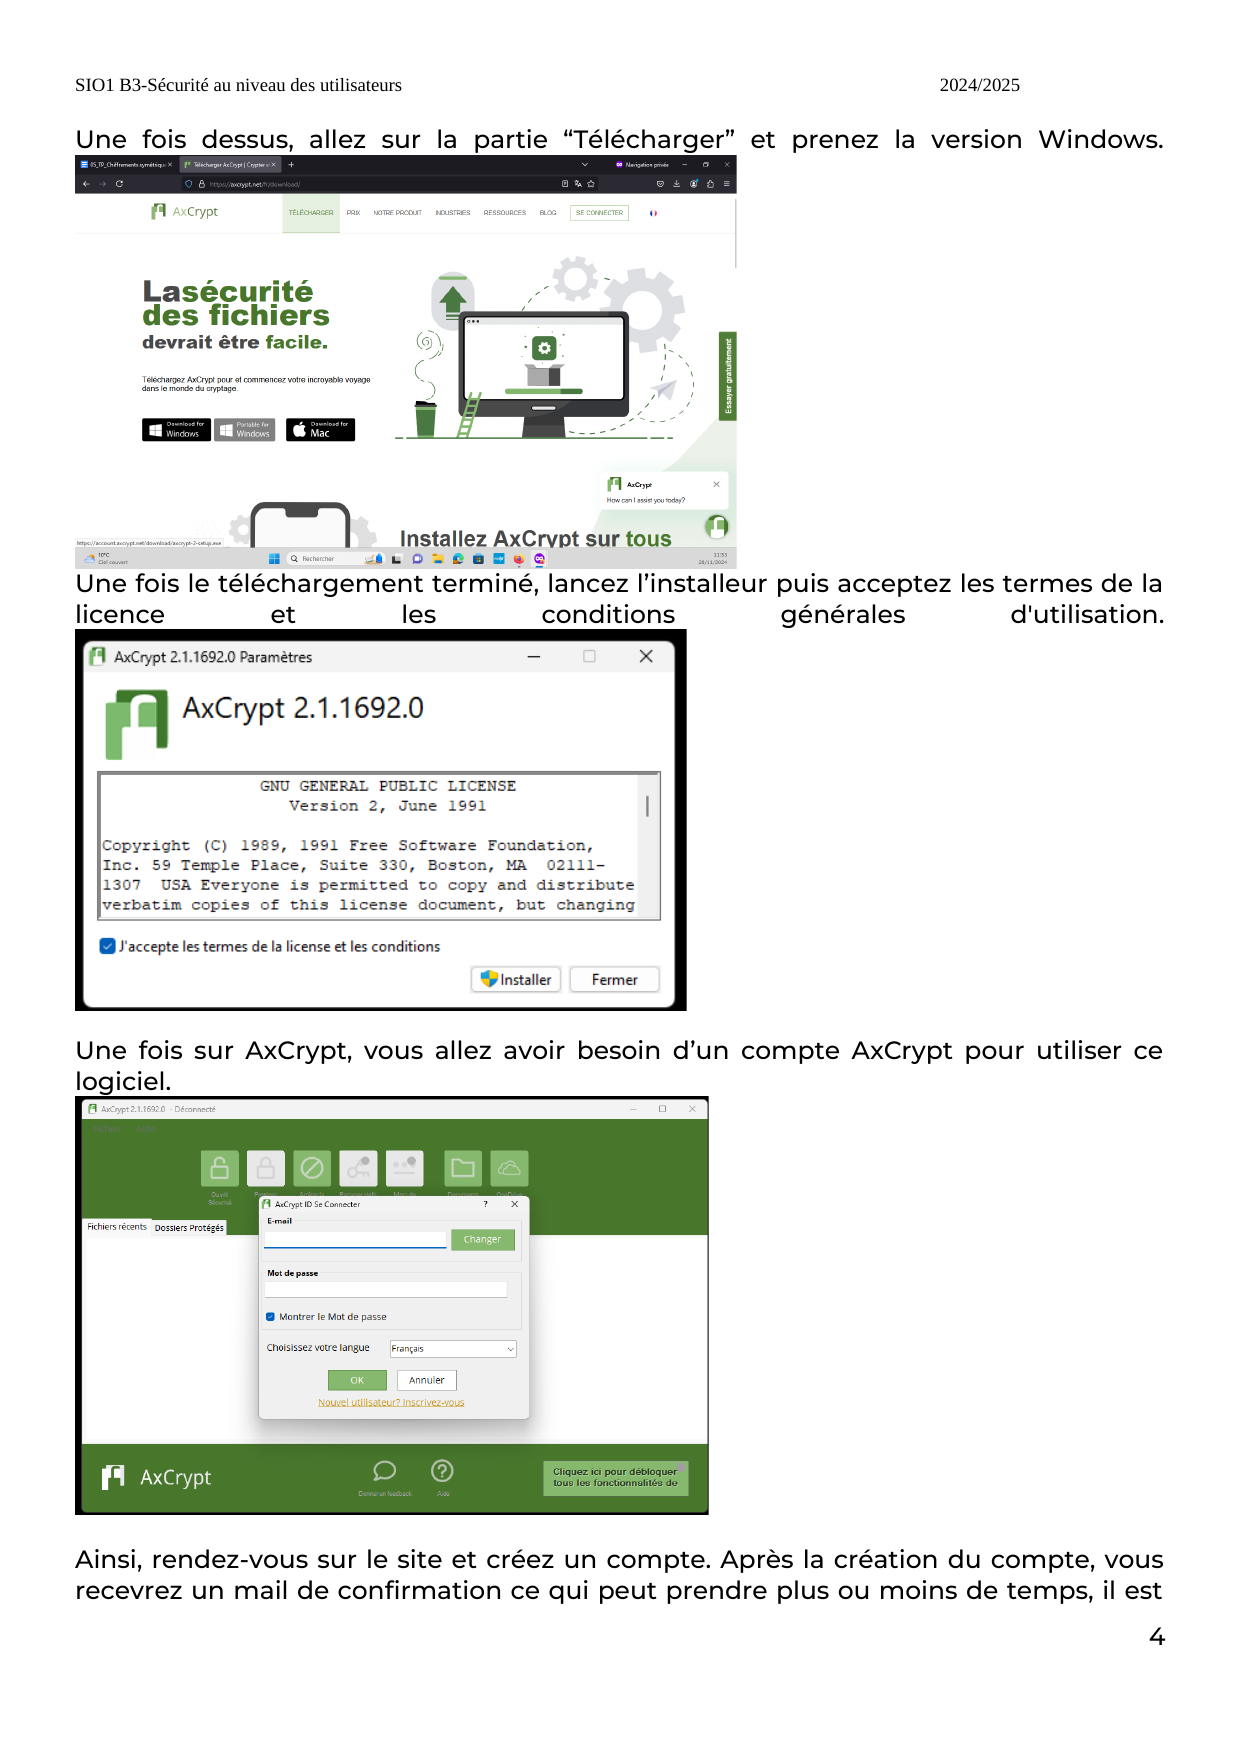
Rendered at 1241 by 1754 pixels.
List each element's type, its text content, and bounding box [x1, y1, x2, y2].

picture [75, 629, 687, 1011]
picture [75, 155, 737, 569]
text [75, 1035, 1165, 1606]
picture [75, 1096, 709, 1515]
